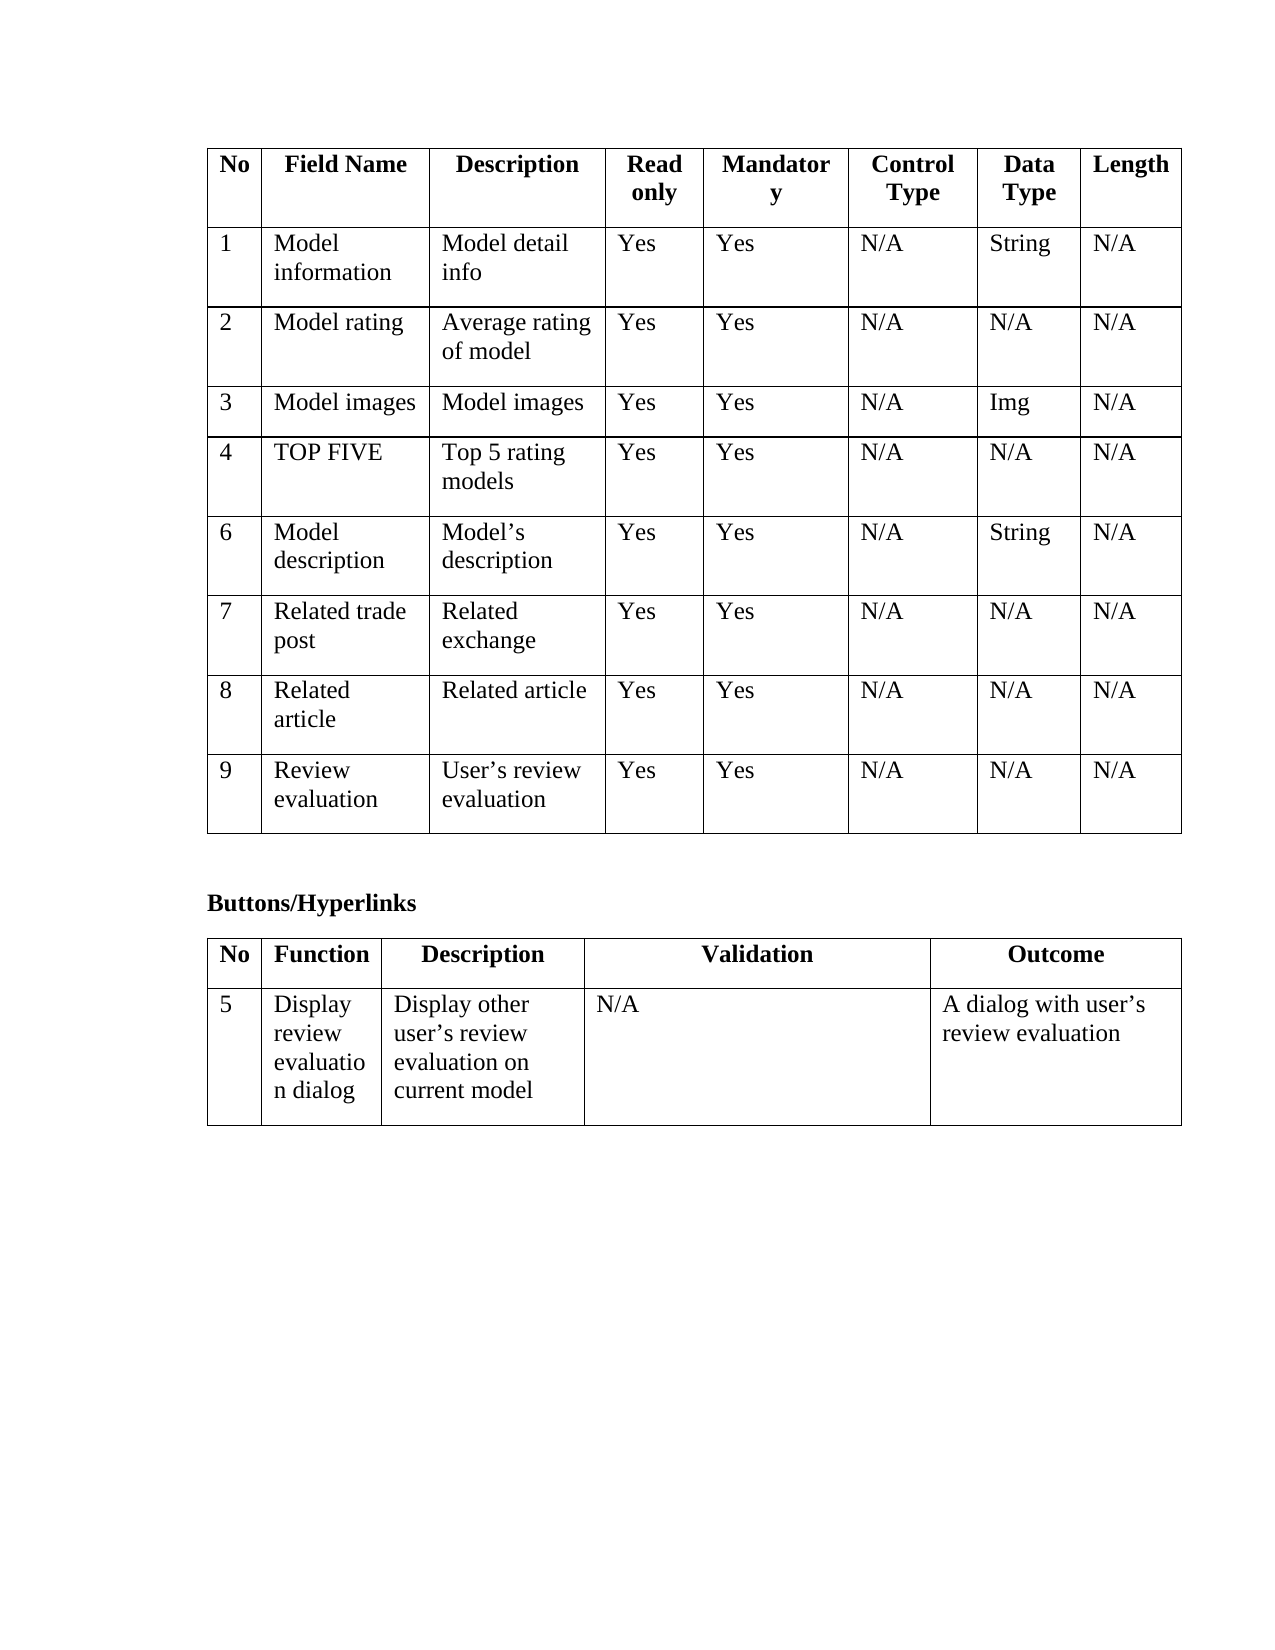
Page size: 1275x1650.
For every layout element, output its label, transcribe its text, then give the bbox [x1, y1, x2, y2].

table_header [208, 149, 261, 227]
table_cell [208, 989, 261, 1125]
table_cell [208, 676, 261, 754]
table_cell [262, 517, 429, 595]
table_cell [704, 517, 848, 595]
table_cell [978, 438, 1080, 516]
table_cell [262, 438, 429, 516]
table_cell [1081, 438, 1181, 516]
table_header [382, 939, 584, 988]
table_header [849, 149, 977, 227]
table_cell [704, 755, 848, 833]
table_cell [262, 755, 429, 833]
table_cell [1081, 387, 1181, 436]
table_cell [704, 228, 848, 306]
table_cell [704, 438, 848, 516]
text Buttons/Hyperlinks [207, 888, 1157, 917]
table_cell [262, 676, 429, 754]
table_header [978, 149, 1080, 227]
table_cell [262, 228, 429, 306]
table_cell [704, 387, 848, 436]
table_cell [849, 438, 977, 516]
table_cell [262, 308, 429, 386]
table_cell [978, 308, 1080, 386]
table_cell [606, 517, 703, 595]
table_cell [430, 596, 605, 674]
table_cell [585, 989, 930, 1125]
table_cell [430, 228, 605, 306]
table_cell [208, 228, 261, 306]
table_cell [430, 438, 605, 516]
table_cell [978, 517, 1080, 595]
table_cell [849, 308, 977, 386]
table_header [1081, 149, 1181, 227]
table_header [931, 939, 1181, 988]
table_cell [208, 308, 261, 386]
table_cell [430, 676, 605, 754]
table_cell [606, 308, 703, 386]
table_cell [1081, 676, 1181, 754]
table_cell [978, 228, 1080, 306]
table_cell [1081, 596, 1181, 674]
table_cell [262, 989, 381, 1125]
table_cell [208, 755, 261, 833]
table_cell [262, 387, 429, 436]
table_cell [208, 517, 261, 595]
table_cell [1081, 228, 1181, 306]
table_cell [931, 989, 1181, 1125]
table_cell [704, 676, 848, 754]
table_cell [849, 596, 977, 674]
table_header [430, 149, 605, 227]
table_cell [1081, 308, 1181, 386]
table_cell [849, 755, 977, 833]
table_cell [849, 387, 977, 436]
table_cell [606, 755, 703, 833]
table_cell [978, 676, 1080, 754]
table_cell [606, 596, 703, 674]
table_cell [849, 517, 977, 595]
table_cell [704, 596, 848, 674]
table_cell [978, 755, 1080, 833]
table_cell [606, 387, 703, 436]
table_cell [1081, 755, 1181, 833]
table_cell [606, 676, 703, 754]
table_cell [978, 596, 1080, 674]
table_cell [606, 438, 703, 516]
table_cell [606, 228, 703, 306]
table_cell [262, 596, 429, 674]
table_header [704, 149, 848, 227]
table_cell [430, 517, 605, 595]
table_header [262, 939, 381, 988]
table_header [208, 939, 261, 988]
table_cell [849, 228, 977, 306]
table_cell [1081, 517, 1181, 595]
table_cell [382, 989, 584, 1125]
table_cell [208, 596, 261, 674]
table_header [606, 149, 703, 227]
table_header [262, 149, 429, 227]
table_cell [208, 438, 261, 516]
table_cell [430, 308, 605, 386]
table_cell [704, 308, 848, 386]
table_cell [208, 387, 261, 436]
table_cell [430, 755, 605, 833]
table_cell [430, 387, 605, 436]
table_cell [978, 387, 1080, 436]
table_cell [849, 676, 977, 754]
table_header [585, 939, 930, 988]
